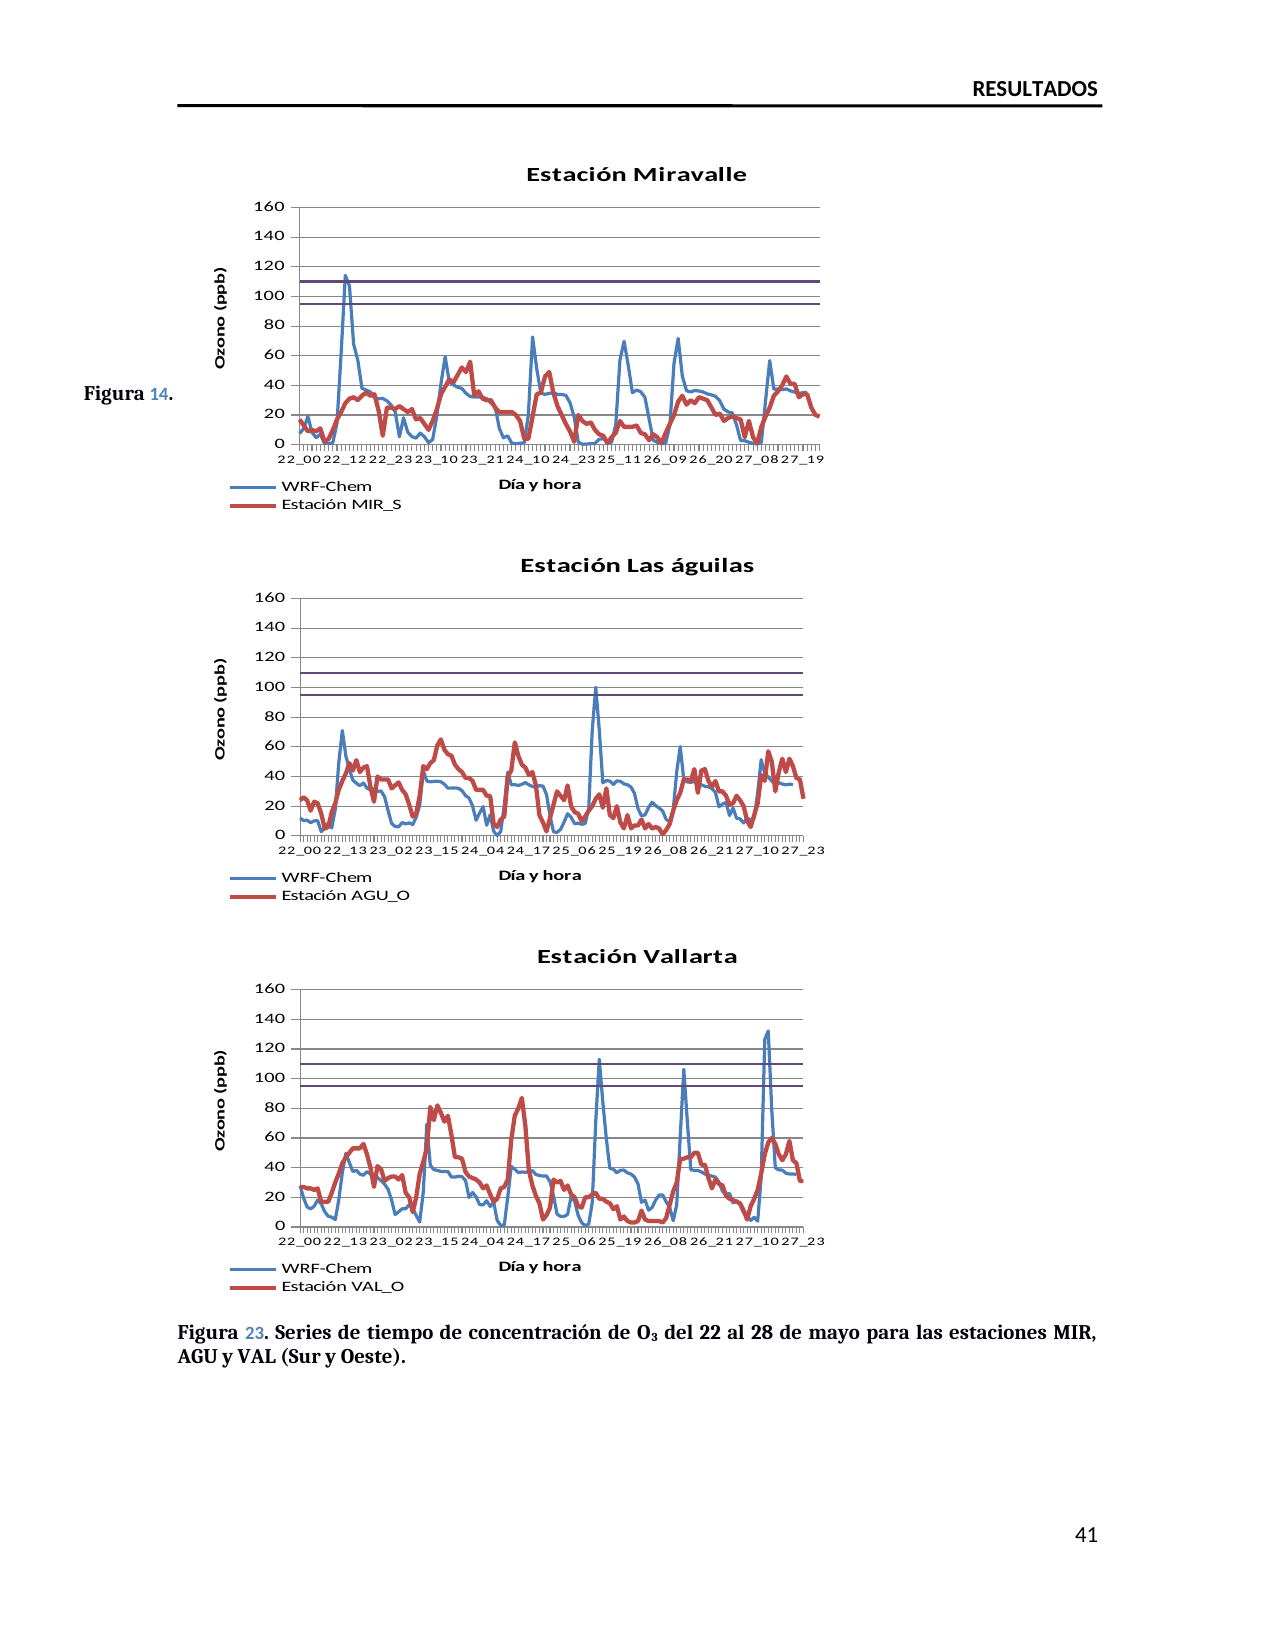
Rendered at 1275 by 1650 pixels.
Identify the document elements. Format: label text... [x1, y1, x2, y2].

text Figura 22. Series de tiempo de concentración de O3 del 22 al 28 de mayo para las estaciones MIR, AGU y VAL (Sur y Oeste). [177, 1321, 1098, 1369]
